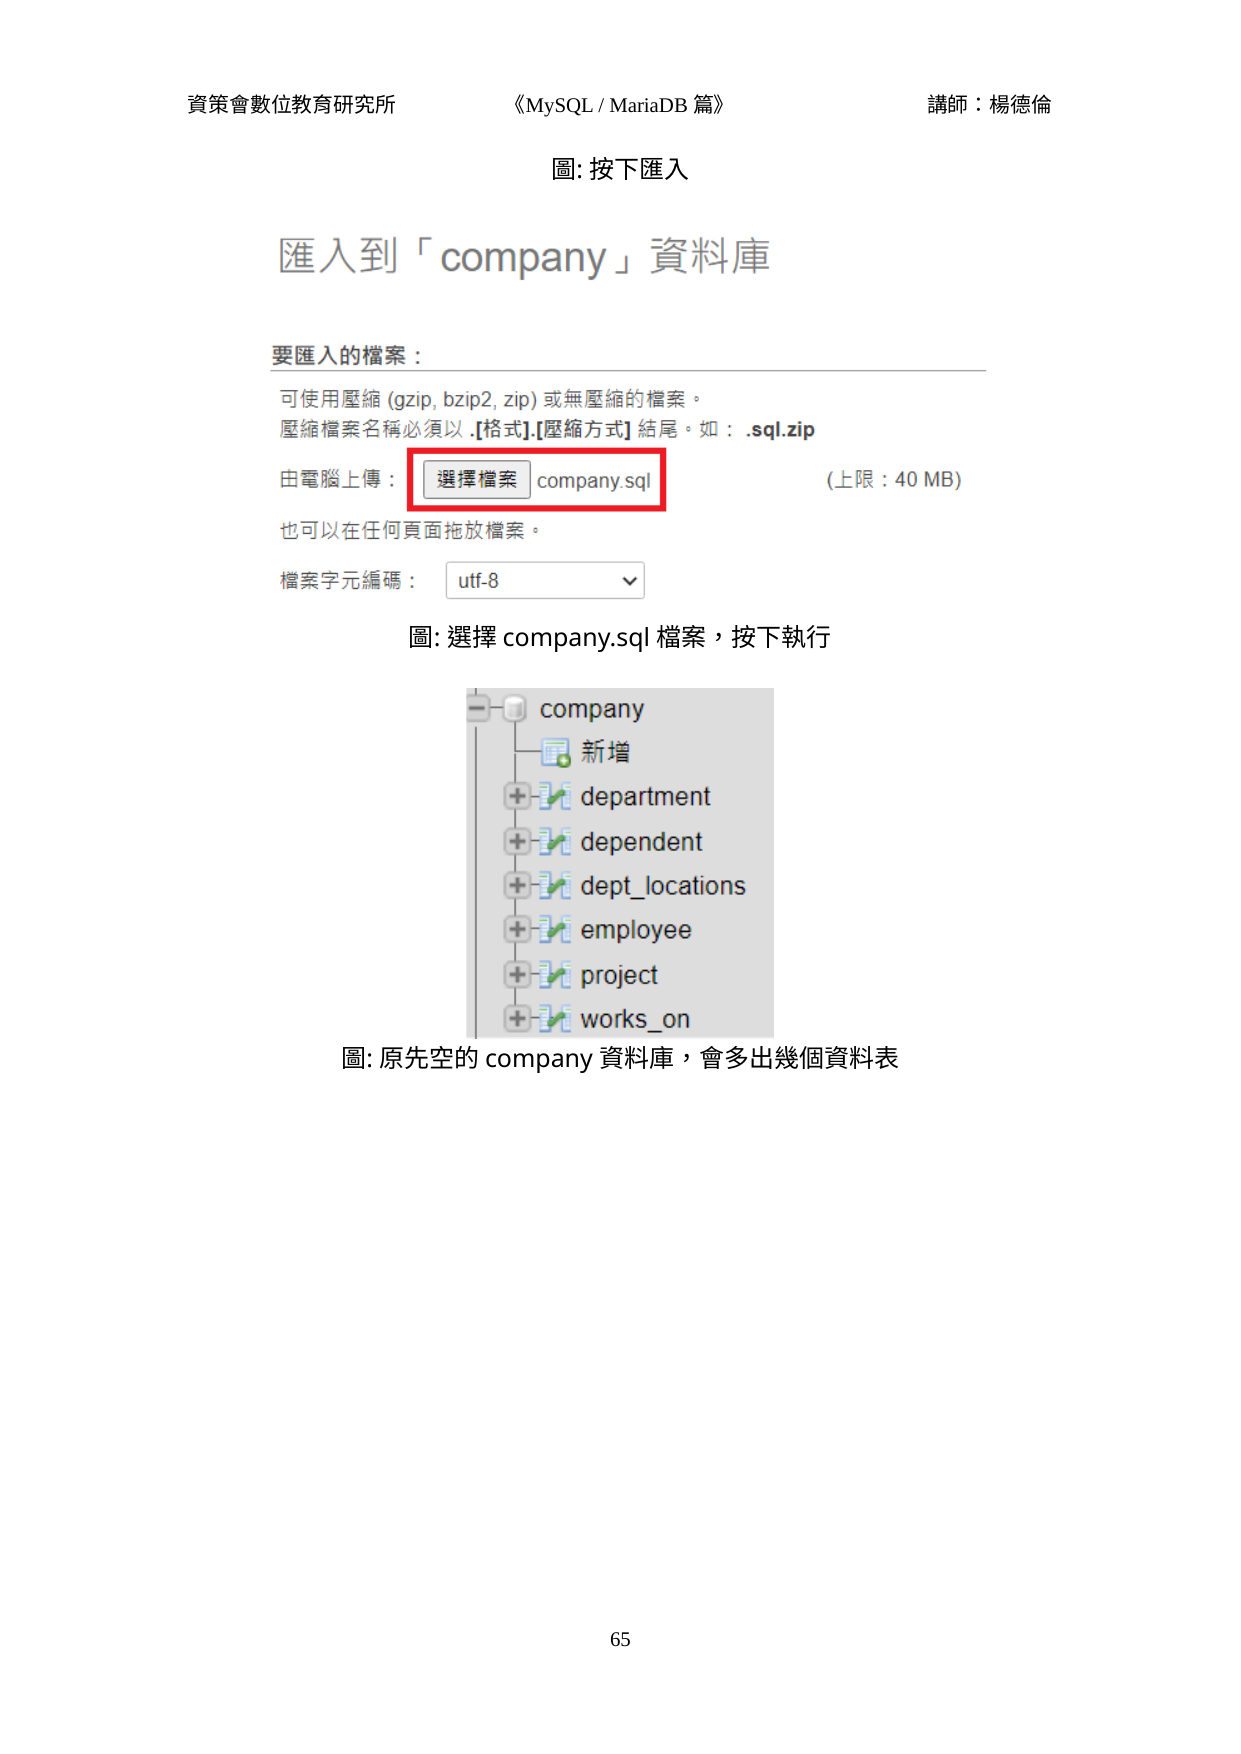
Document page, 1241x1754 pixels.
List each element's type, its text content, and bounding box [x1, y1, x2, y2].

text 圖: 按下匯入 [187, 150, 1053, 186]
picture [253, 220, 987, 618]
text 圖: 原先空的 company 資料庫，會多出幾個資料表 [187, 1038, 1053, 1074]
text 圖: 選擇 company.sql 檔案，按下執行 [187, 618, 1053, 654]
picture [466, 688, 774, 1039]
